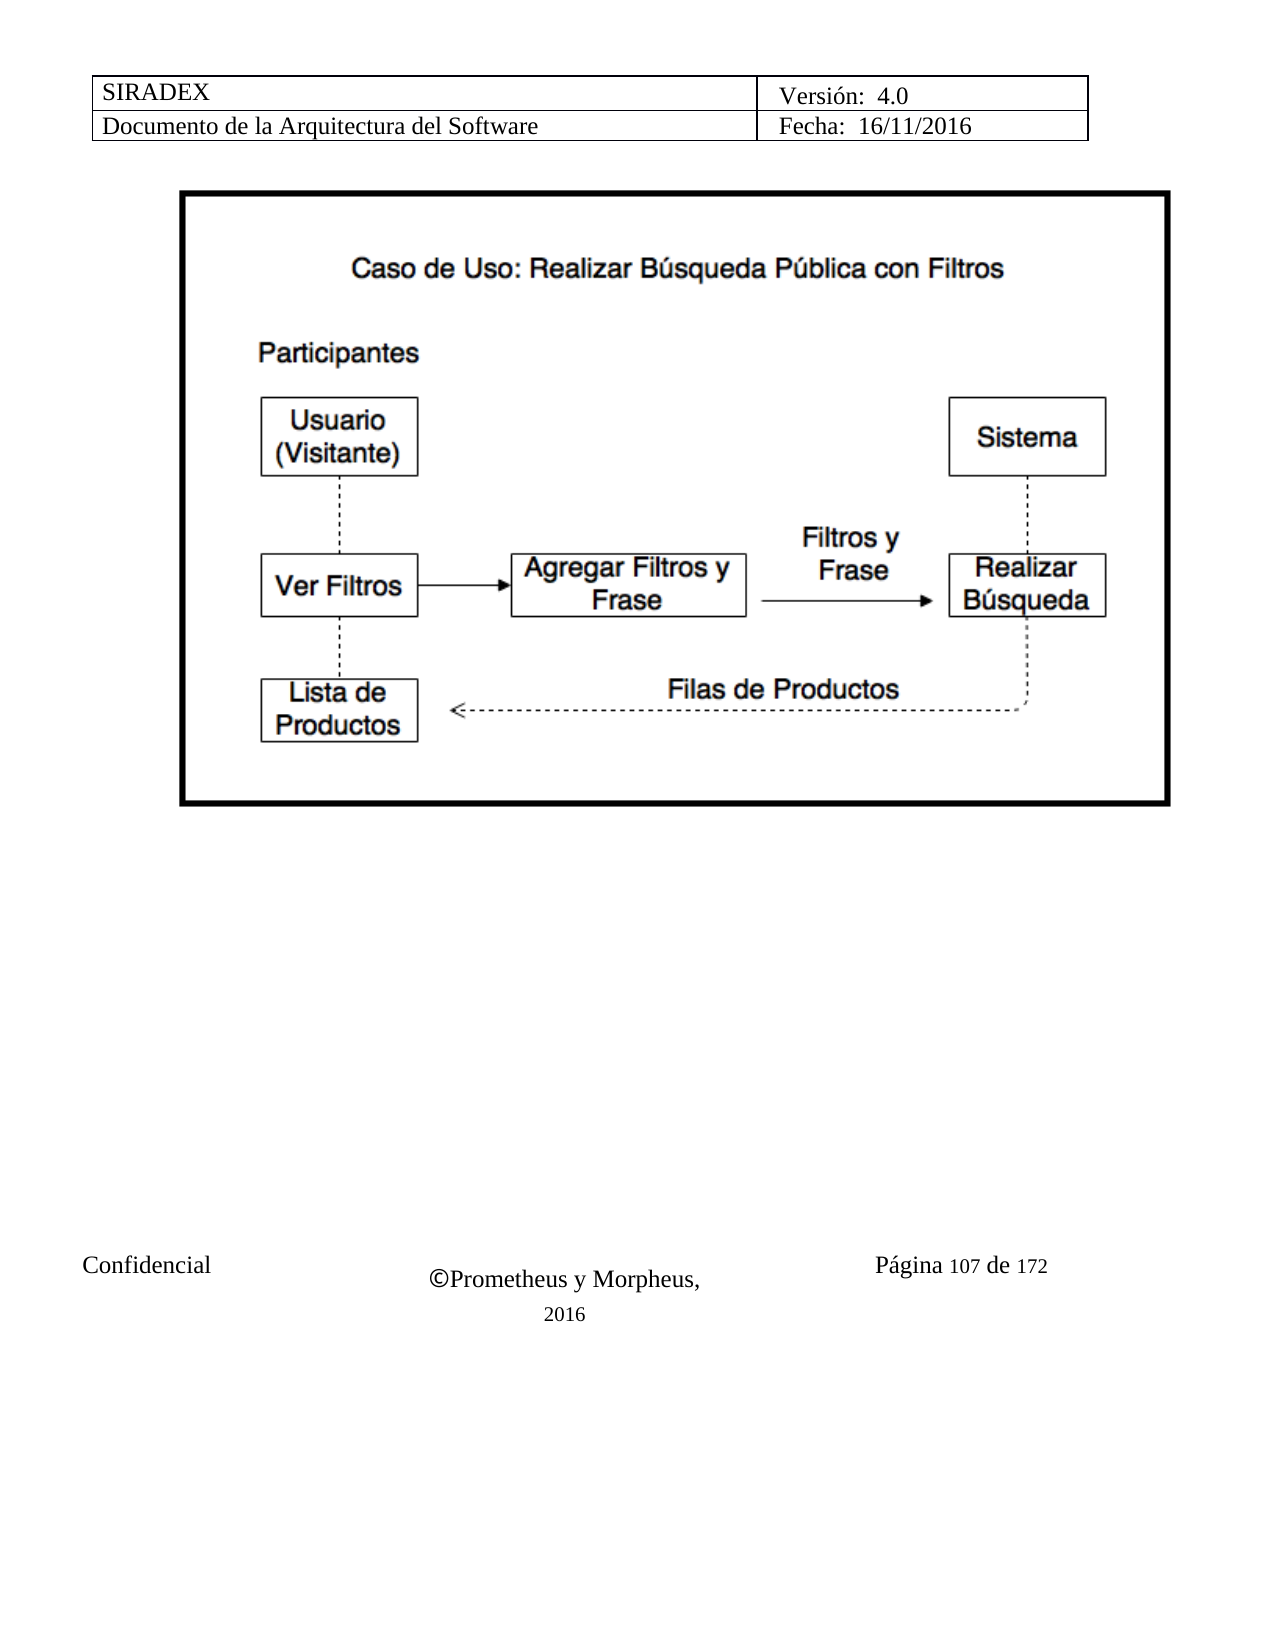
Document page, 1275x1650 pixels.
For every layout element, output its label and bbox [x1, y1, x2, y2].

picture [178, 189, 1174, 810]
